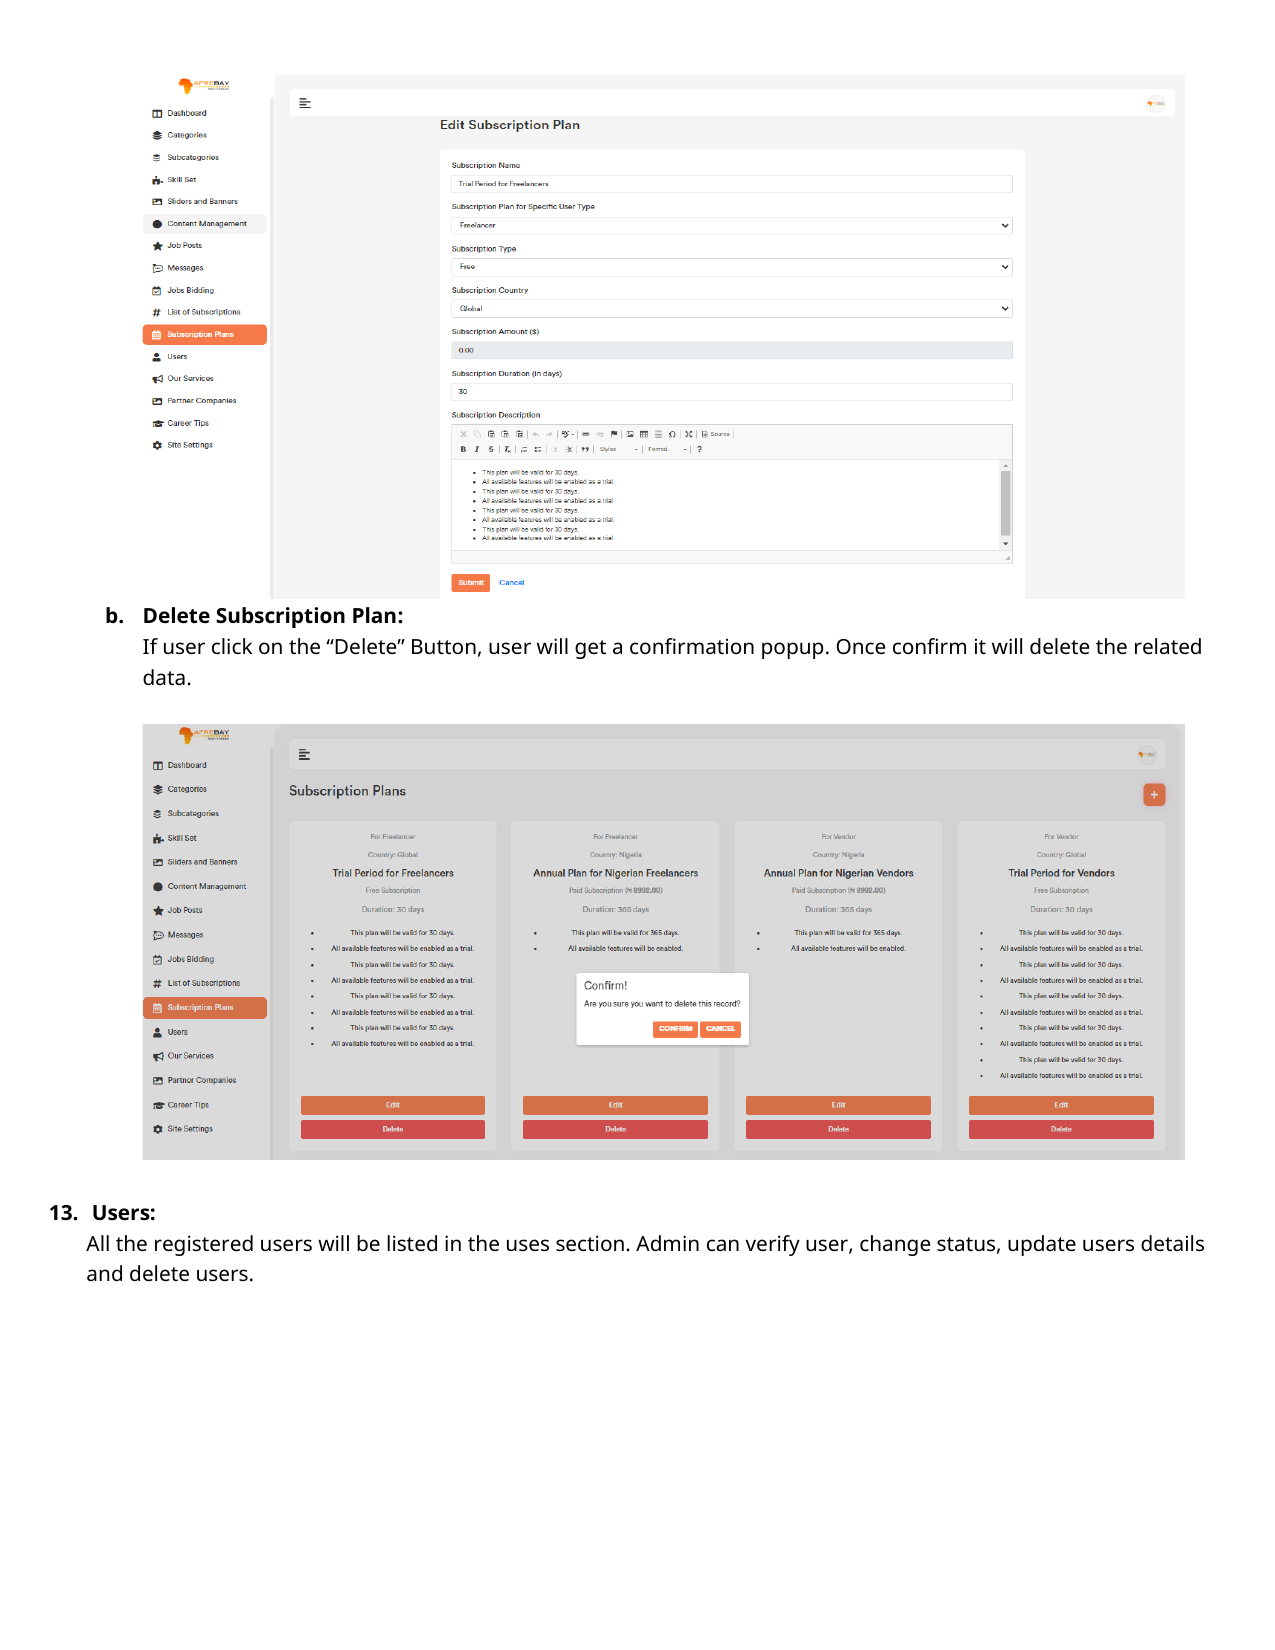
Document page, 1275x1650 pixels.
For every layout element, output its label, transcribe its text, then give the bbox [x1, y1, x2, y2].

picture [142, 724, 1186, 1160]
list Users: [49, 1198, 1245, 1227]
list If user click on the “Delete” Button, user will get a confirmation popup. Once confirm it will delete the related data. [142, 632, 1245, 691]
picture [142, 75, 1186, 599]
list All the registered users will be listed in the uses section. Admin can verify user, change status, update users details and delete users. [86, 1229, 1245, 1288]
list Delete Subscription Plan: [105, 602, 1245, 630]
